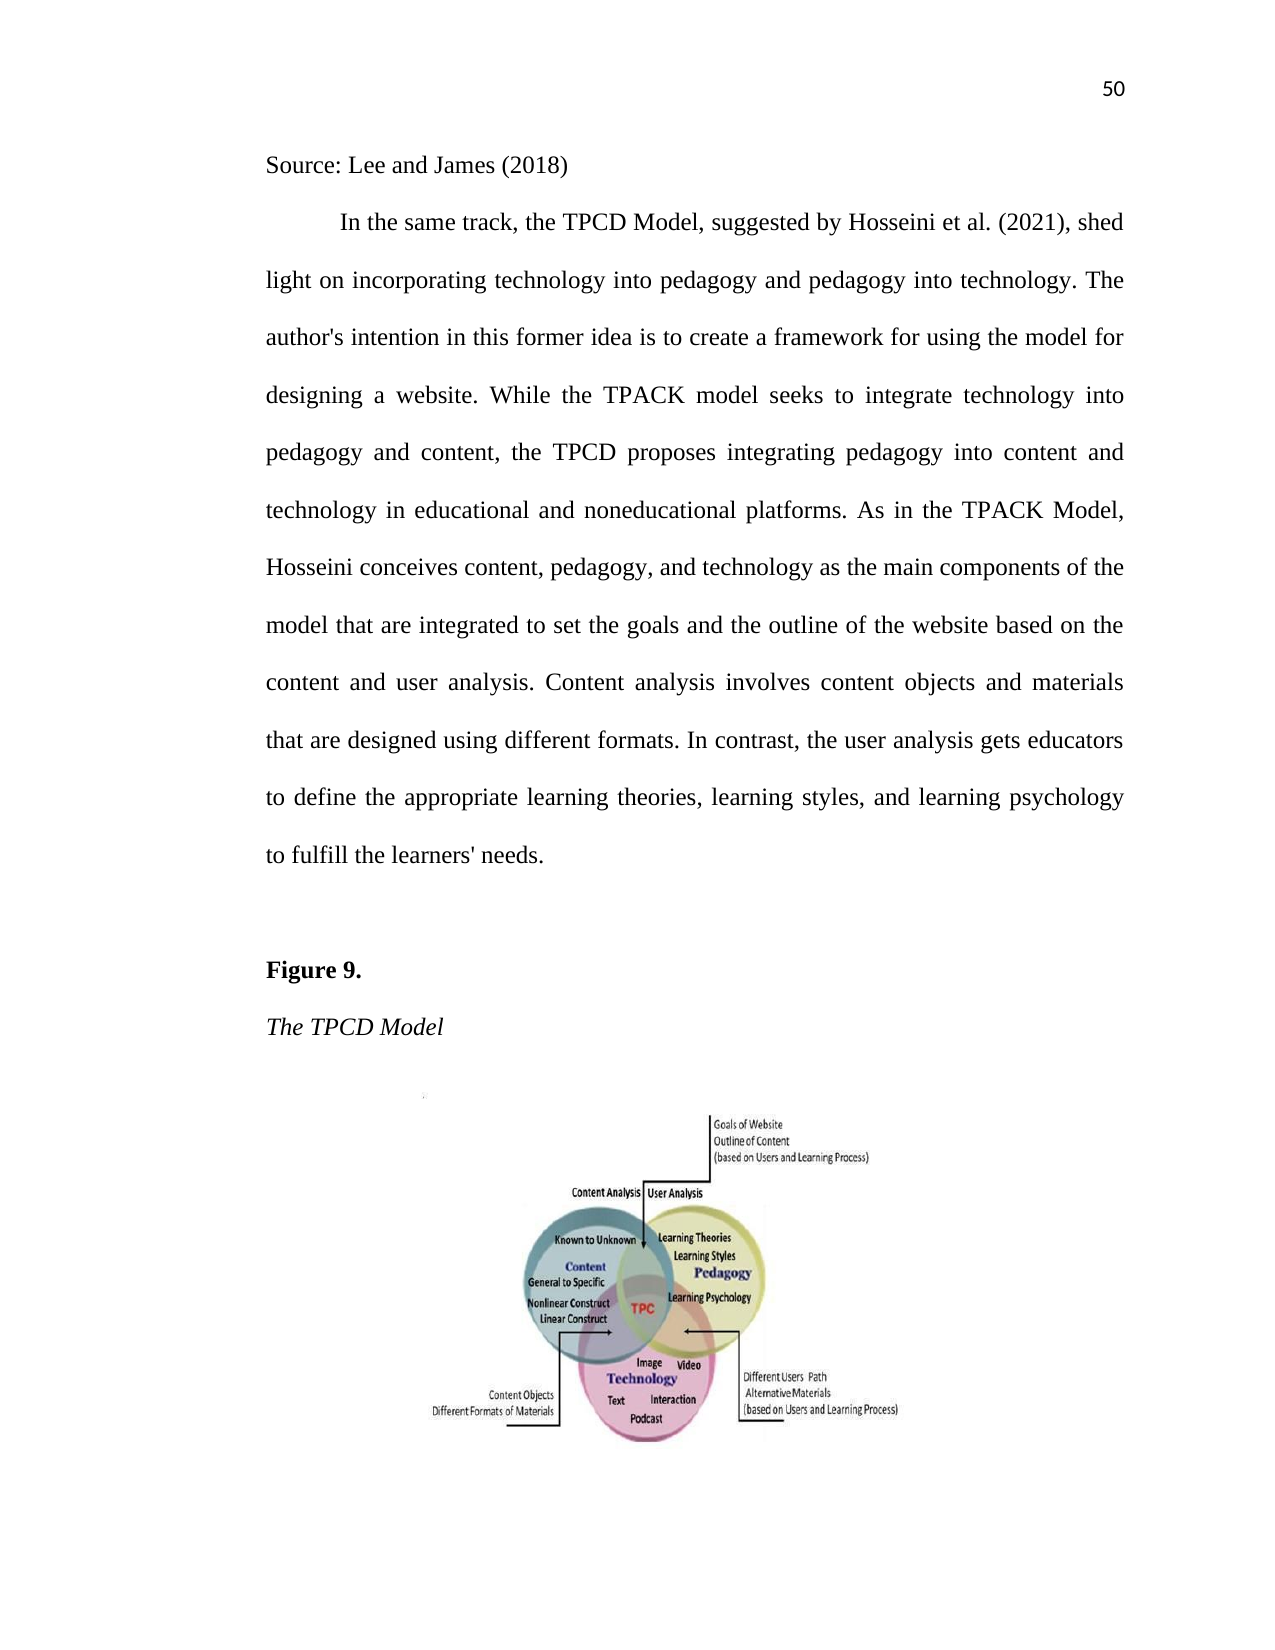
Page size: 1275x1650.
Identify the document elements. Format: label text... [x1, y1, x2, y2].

picture [409, 1070, 982, 1492]
text The TPCD Model [266, 1012, 1125, 1041]
text In the same track, the TPCD Model, suggested by Hosseini et al. (2021), shed light on incorporating technology into pedagogy and pedagogy into technology. The author's intention in this former idea is to create a framework for using the model for designing a website. While the TPACK model seeks to integrate technology into pedagogy and content, the TPCD proposes integrating pedagogy into content and technology in educational and noneducational platforms. As in the TPACK Model, Hosseini conceives content, pedagogy, and technology as the main components of the model that are integrated to set the goals and the outline of the website based on the content and user analysis. Content analysis involves content objects and materials that are designed using different formats. In contrast, the user analysis gets educators to define the appropriate learning theories, learning styles, and learning psychology to fulfill the learners' needs. [266, 207, 1125, 869]
text Source: Lee and James (2018) [265, 150, 1125, 179]
text Figure 9. [266, 955, 1125, 984]
